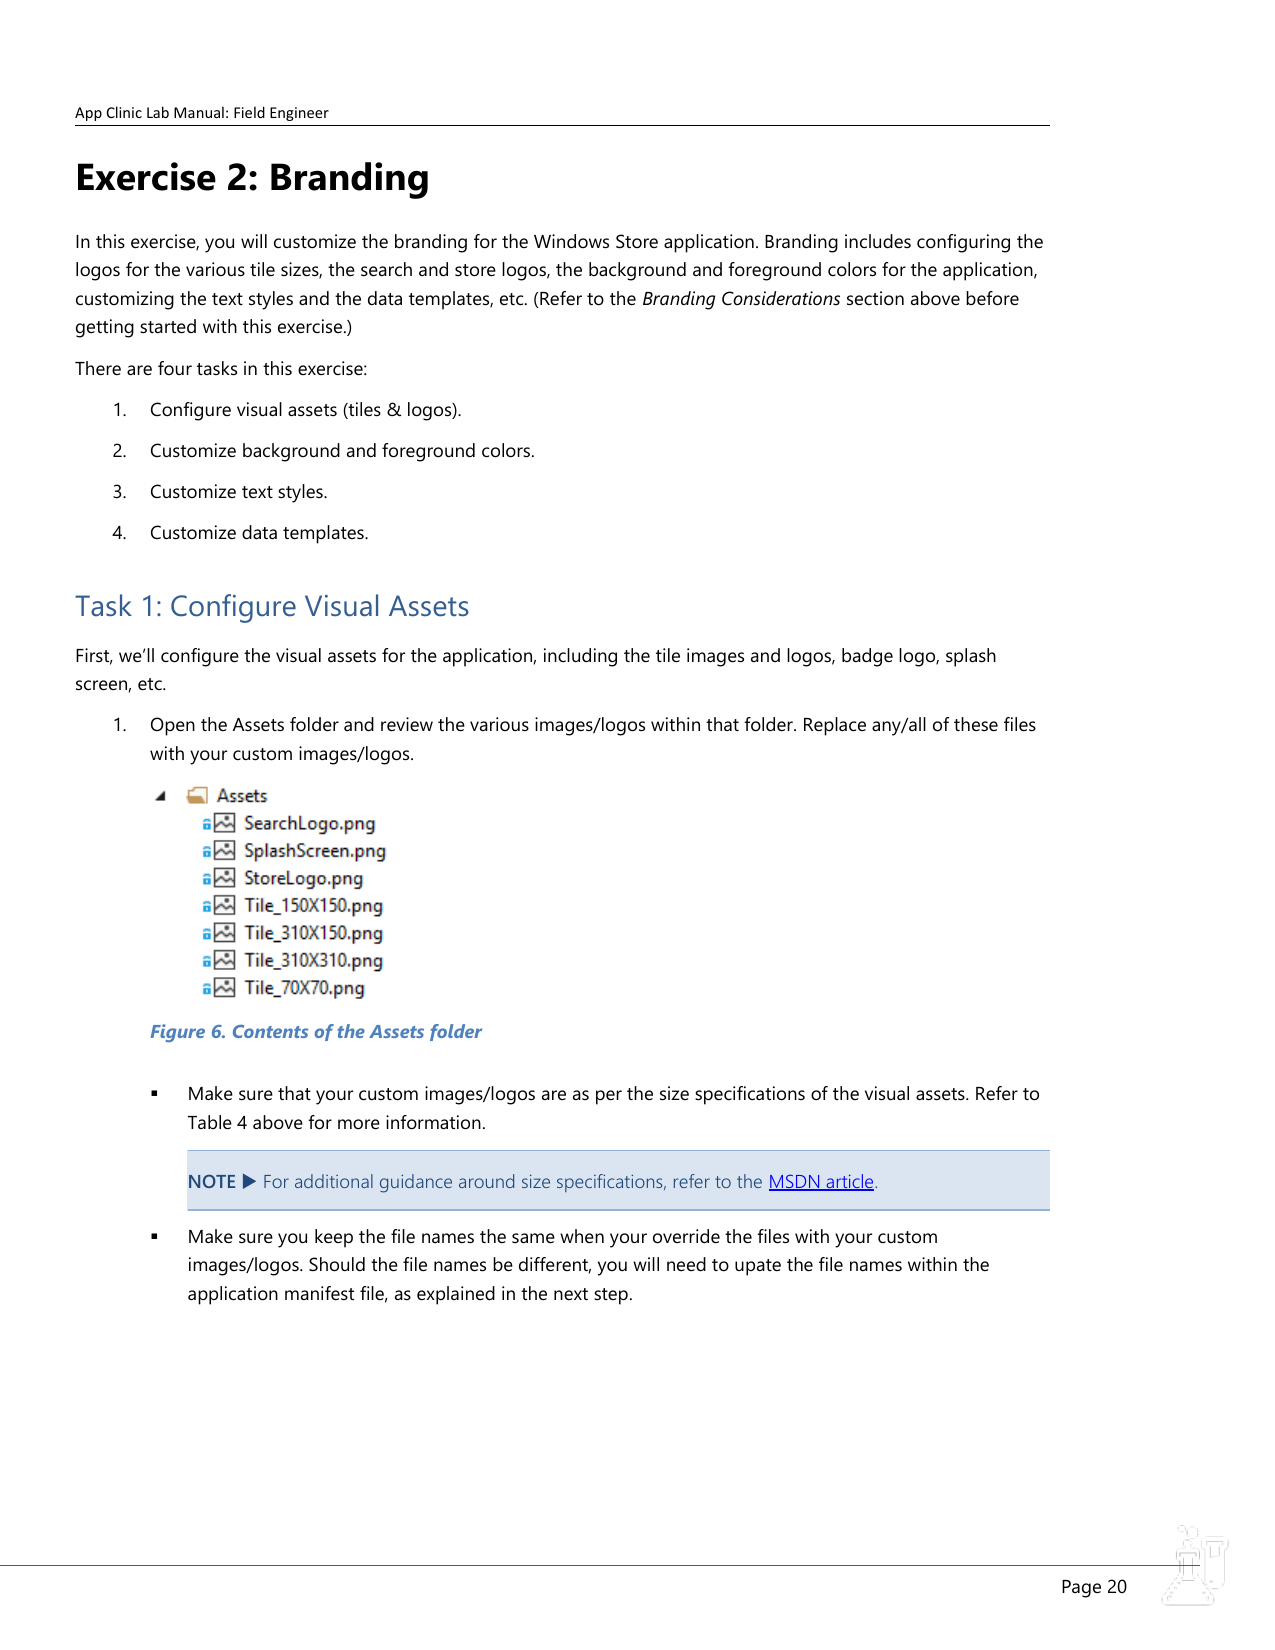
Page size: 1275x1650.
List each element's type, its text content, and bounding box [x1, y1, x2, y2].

picture [150, 781, 414, 1002]
list Customize text styles. [112, 478, 1050, 503]
list Configure visual assets (tiles & logos). [112, 396, 1050, 421]
list Customize data templates. [112, 519, 1050, 544]
subtitle Task 1: Configure Visual Assets [75, 585, 1050, 624]
list Make sure that your custom images/logos are as per the size specifications of the visual assets. Refer to Table 4 above for more information. [150, 1081, 1050, 1134]
text There are four tasks in this exercise: [75, 355, 1050, 380]
text NOTE For additional guidance around size specifications, refer to the MSDN article. [187, 1151, 1050, 1211]
list Make sure you keep the file names the same when your override the files with your custom images/logos. Should the file names be different, you will need to upate the file names within the application manifest file, as explained in the next step. [150, 1223, 1050, 1305]
list First, we’ll configure the visual assets for the application, including the tile images and logos, badge logo, splash screen, etc. [75, 642, 1050, 696]
list Customize background and foreground colors. [112, 437, 1050, 462]
text In this exercise, you will customize the branding for the Windows Store application. Branding includes configuring the logos for the various tile sizes, the search and store logos, the background and foreground colors for the application, customizing the text styles and the data templates, etc. (Refer to the Branding Considerations section above before getting started with this exercise.) [75, 228, 1050, 339]
list Open the Assets folder and review the various images/logos within that folder. Replace any/all of these files with your custom images/logos. [112, 712, 1050, 765]
subtitle Exercise 2: Branding [75, 150, 1050, 200]
